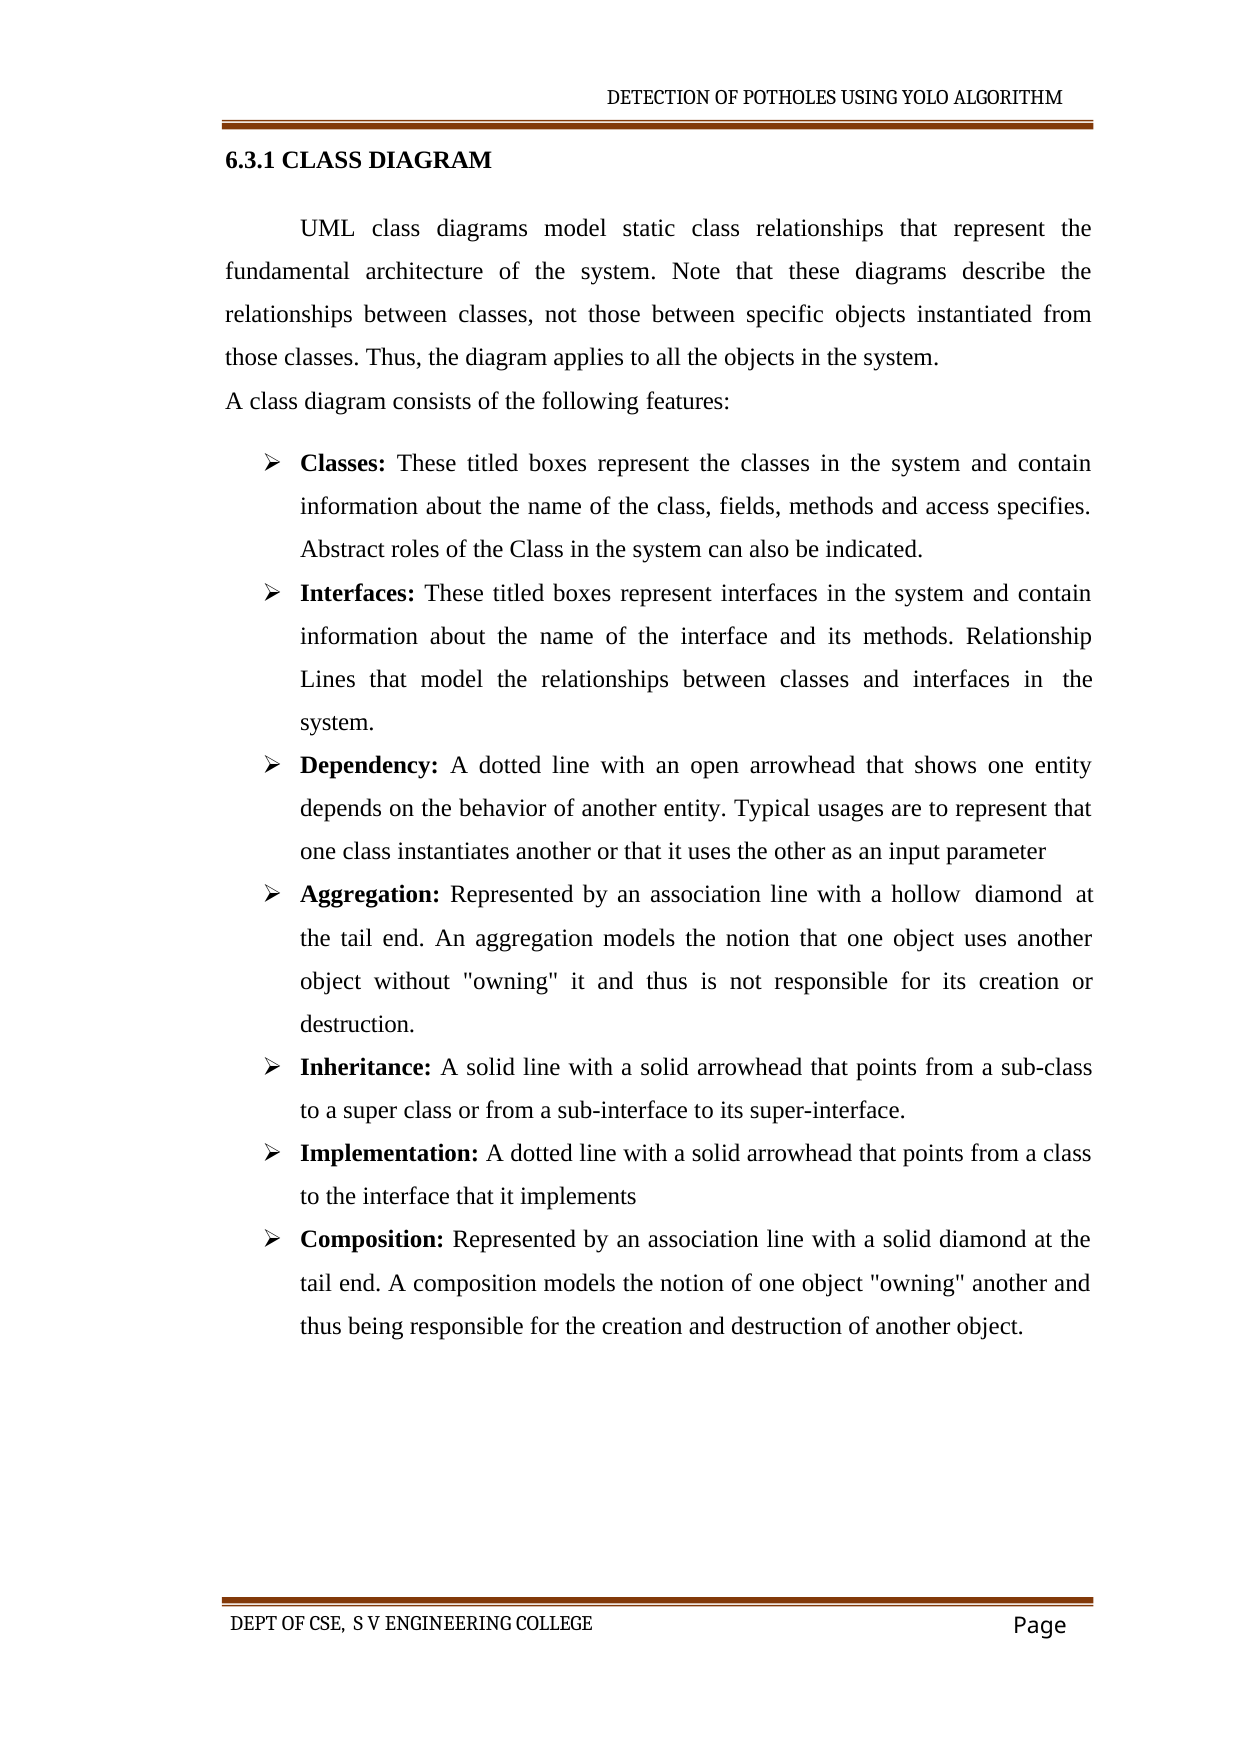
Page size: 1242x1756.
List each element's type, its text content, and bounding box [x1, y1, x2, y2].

list Dependency: A dotted line with an open arrowhead that shows one entity depends on the behavior of another entity. Typical usages are to represent that one class instantiates another or that it uses the other as an input parameter [262, 750, 1092, 865]
text A class diagram consists of the following features: [225, 386, 1110, 415]
list Inheritance: A solid line with a solid arrowhead that points from a sub-class to a super class or from a sub-interface to its super-interface. [262, 1052, 1093, 1124]
list Interfaces: These titled boxes represent interfaces in the system and contain information about the name of the interface and its methods. Relationship Lines that model the relationships between classes and interfaces in the system. [262, 578, 1093, 736]
subtitle CLASS DIAGRAM [225, 145, 1110, 174]
list Classes: These titled boxes represent the classes in the system and contain information about the name of the class, fields, methods and access specifies. Abstract roles of the Class in the system can also be indicated. [262, 448, 1092, 563]
text UML class diagrams model static class relationships that represent the fundamental architecture of the system. Note that these diagrams describe the relationships between classes, not those between specific objects instantiated from those classes. Thus, the diagram applies to all the objects in the system. [225, 213, 1093, 371]
list Aggregation: Represented by an association line with a hollow diamond at the tail end. An aggregation models the notion that one object uses another object without "owning" it and thus is not responsible for its creation or destruction. [262, 879, 1093, 1038]
list Implementation: A dotted line with a solid arrowhead that points from a class to the interface that it implements [262, 1138, 1091, 1210]
list Composition: Represented by an association line with a solid diamond at the tail end. A composition models the notion of one object "owning" another and thus being responsible for the creation and destruction of another object. [262, 1224, 1091, 1339]
